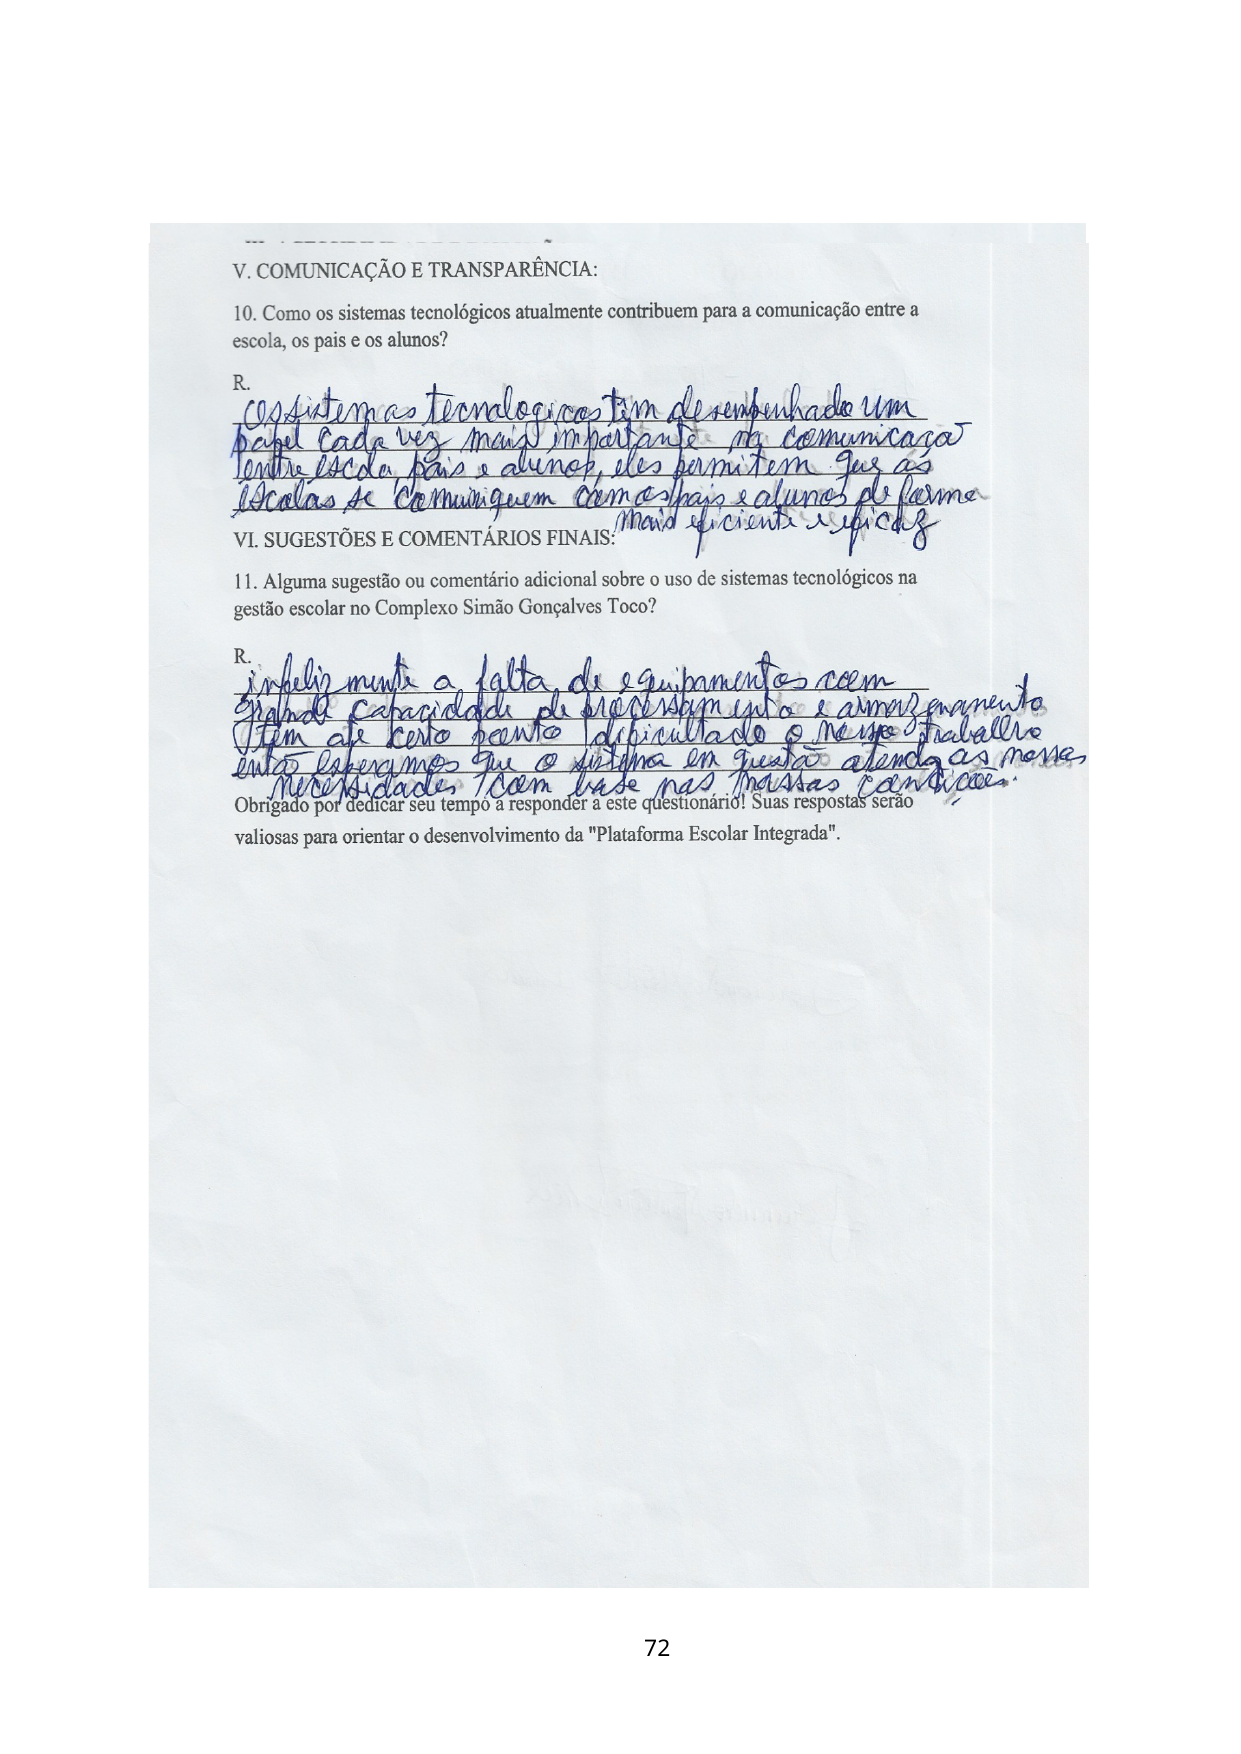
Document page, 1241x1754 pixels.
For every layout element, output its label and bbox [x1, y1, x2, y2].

picture [148, 223, 1089, 1588]
